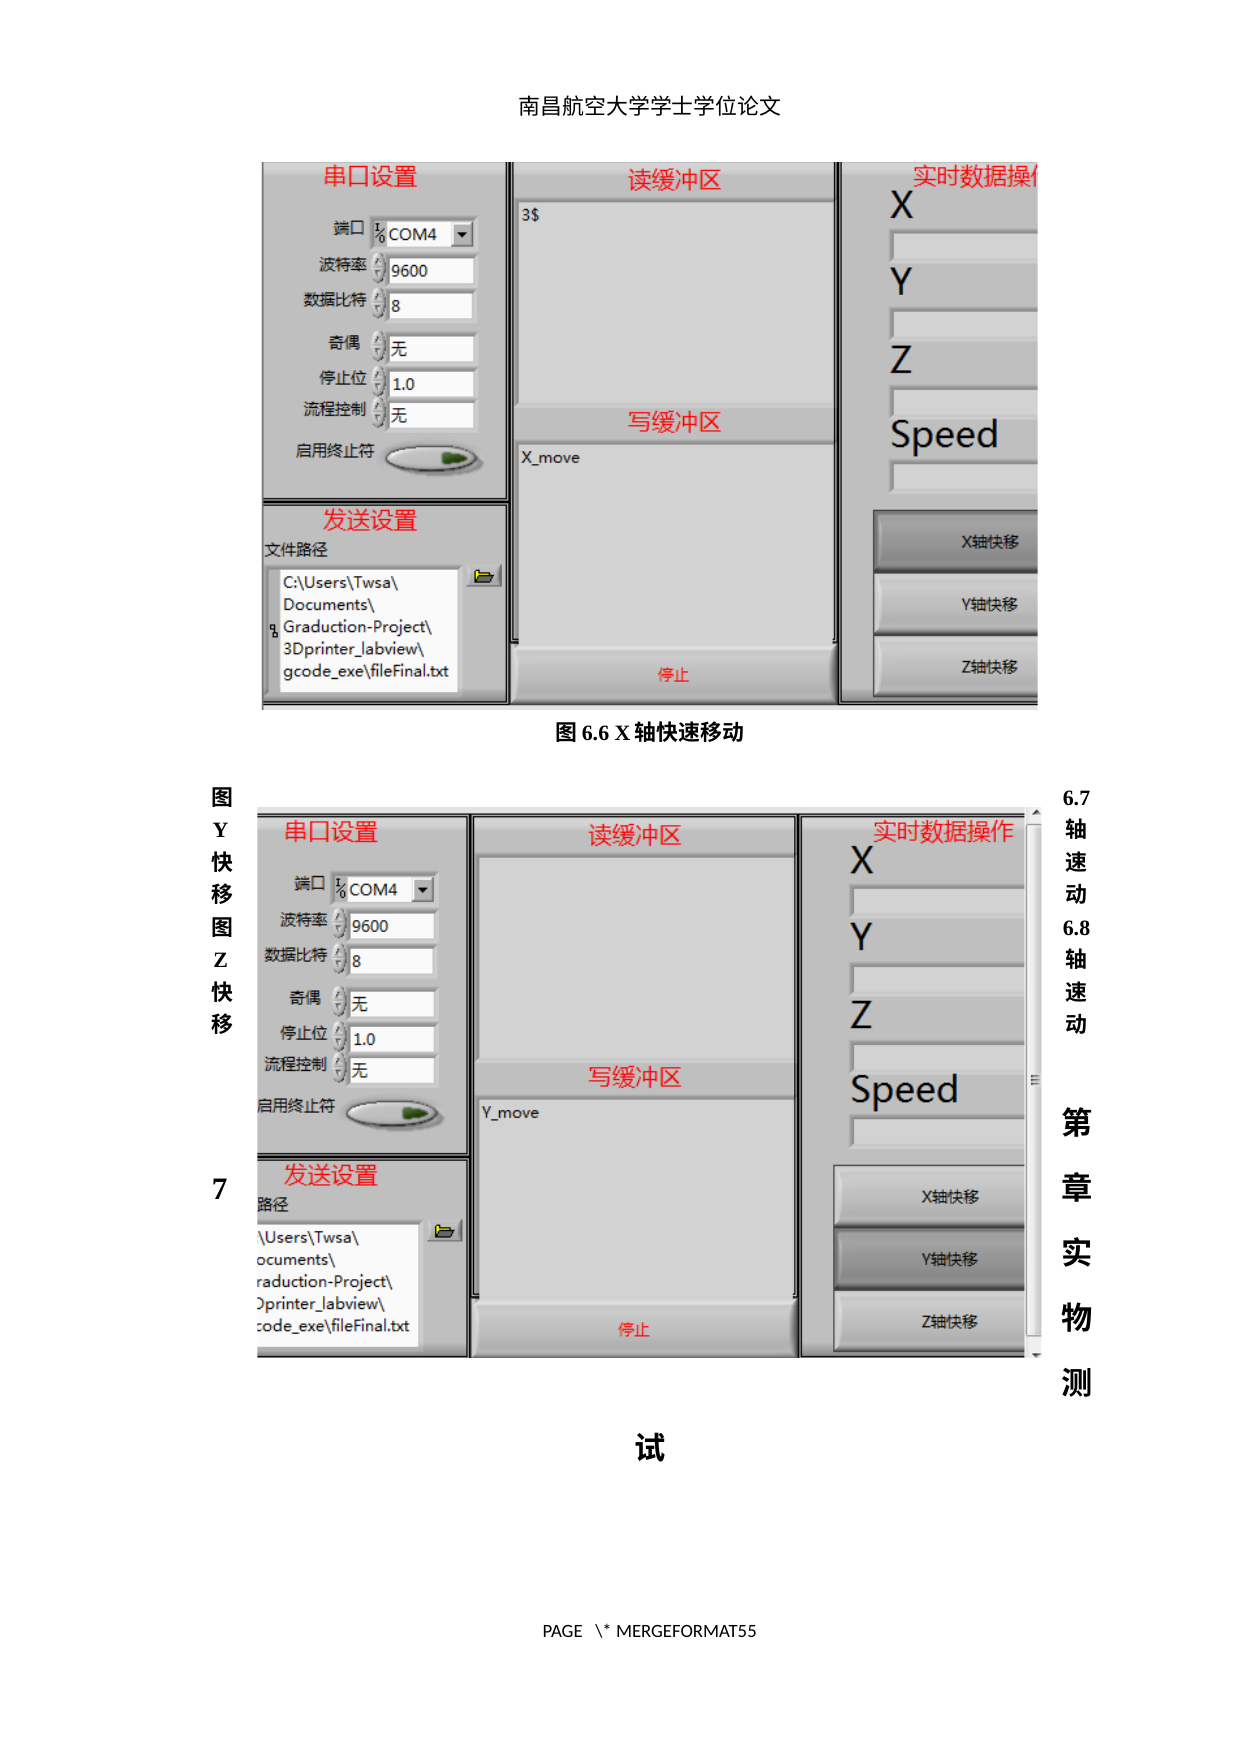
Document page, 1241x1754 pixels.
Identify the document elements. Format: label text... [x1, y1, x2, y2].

text 图6.8 Z轴快速移动 [207, 909, 257, 1039]
subtitle 第7章 实物测试 [207, 1088, 1092, 1478]
picture [261, 162, 1038, 710]
text 图6.7 Y轴快速移动 [207, 779, 1092, 909]
picture [257, 807, 1042, 1358]
text 图6.6 X轴快速移动 [207, 714, 1092, 747]
text 图6.8 Z轴快速移动 [1042, 909, 1092, 1039]
